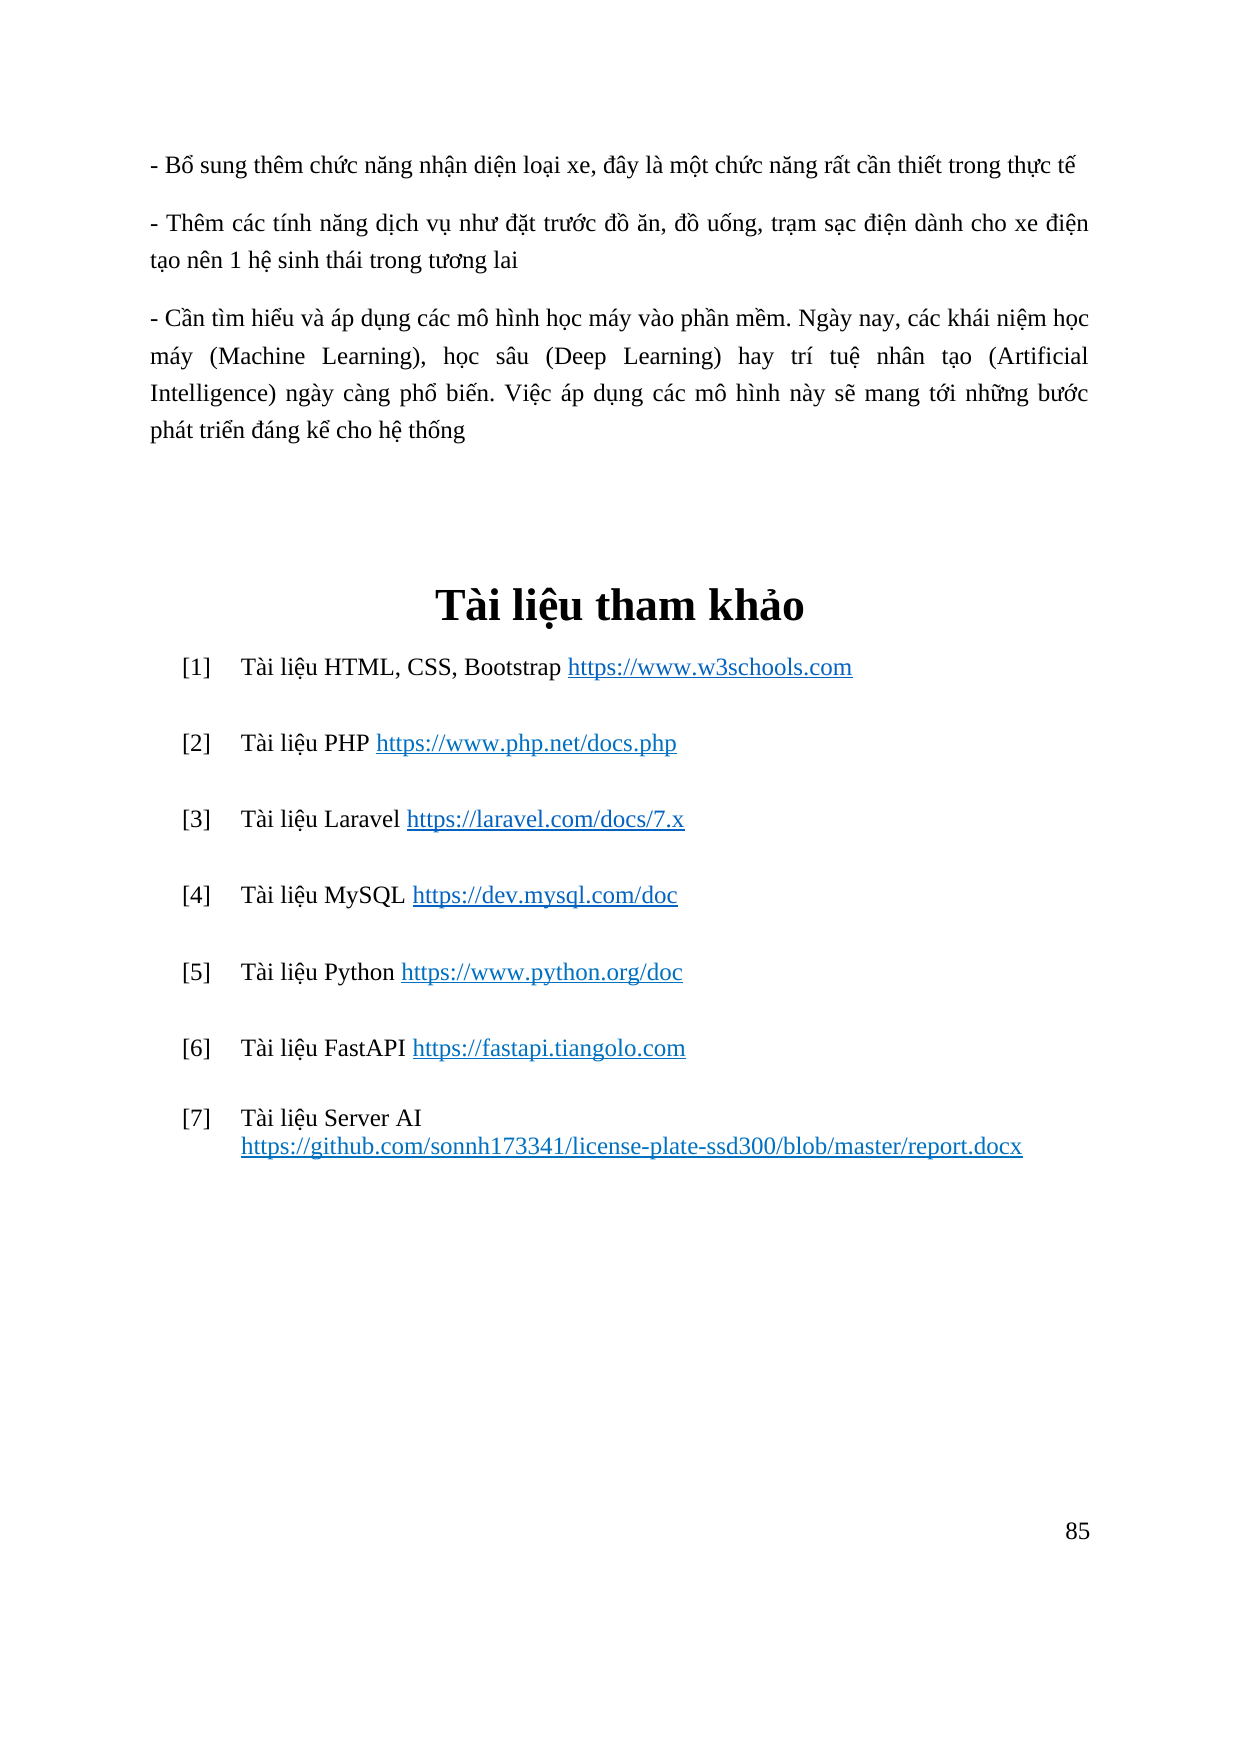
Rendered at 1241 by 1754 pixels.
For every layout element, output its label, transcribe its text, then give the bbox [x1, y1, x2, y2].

list Tài liệu FastAPI https://fastapi.tiangolo.com [182, 1033, 1090, 1062]
list Tài liệu MySQL https://dev.mysql.com/doc [182, 880, 1090, 909]
list Tài liệu Python https://www.python.org/doc [182, 957, 1090, 985]
list Tài liệu HTML, CSS, Bootstrap https://www.w3schools.com [182, 465, 1090, 680]
list Tài liệu PHP https://www.php.net/docs.php [182, 728, 1090, 757]
text - Bổ sung thêm chức năng nhận diện loại xe, đây là một chức năng rất cần thiết trong thực tế [150, 150, 1090, 179]
text - Thêm các tính năng dịch vụ như đặt trước đồ ăn, đồ uống, trạm sạc điện dành cho xe điện tạo nên 1 hệ sinh thái trong tương lai [150, 208, 1090, 274]
list Tài liệu Laravel https://laravel.com/docs/7.x [182, 804, 1090, 833]
subtitle Tài liệu tham khảo [435, 578, 805, 631]
list Tài liệu Server AI https://github.com/sonnh173341/license-plate-ssd300/blob/master/report.docx [182, 1103, 1090, 1160]
text - Cần tìm hiểu và áp dụng các mô hình học máy vào phần mềm. Ngày nay, các khái niệm học máy (Machine Learning), học sâu (Deep Learning) hay trí tuệ nhân tạo (Artificial Intelligence) ngày càng phổ biến. Việc áp dụng các mô hình này sẽ mang tới những bước phát triển đáng kể cho hệ thống [150, 303, 1090, 444]
